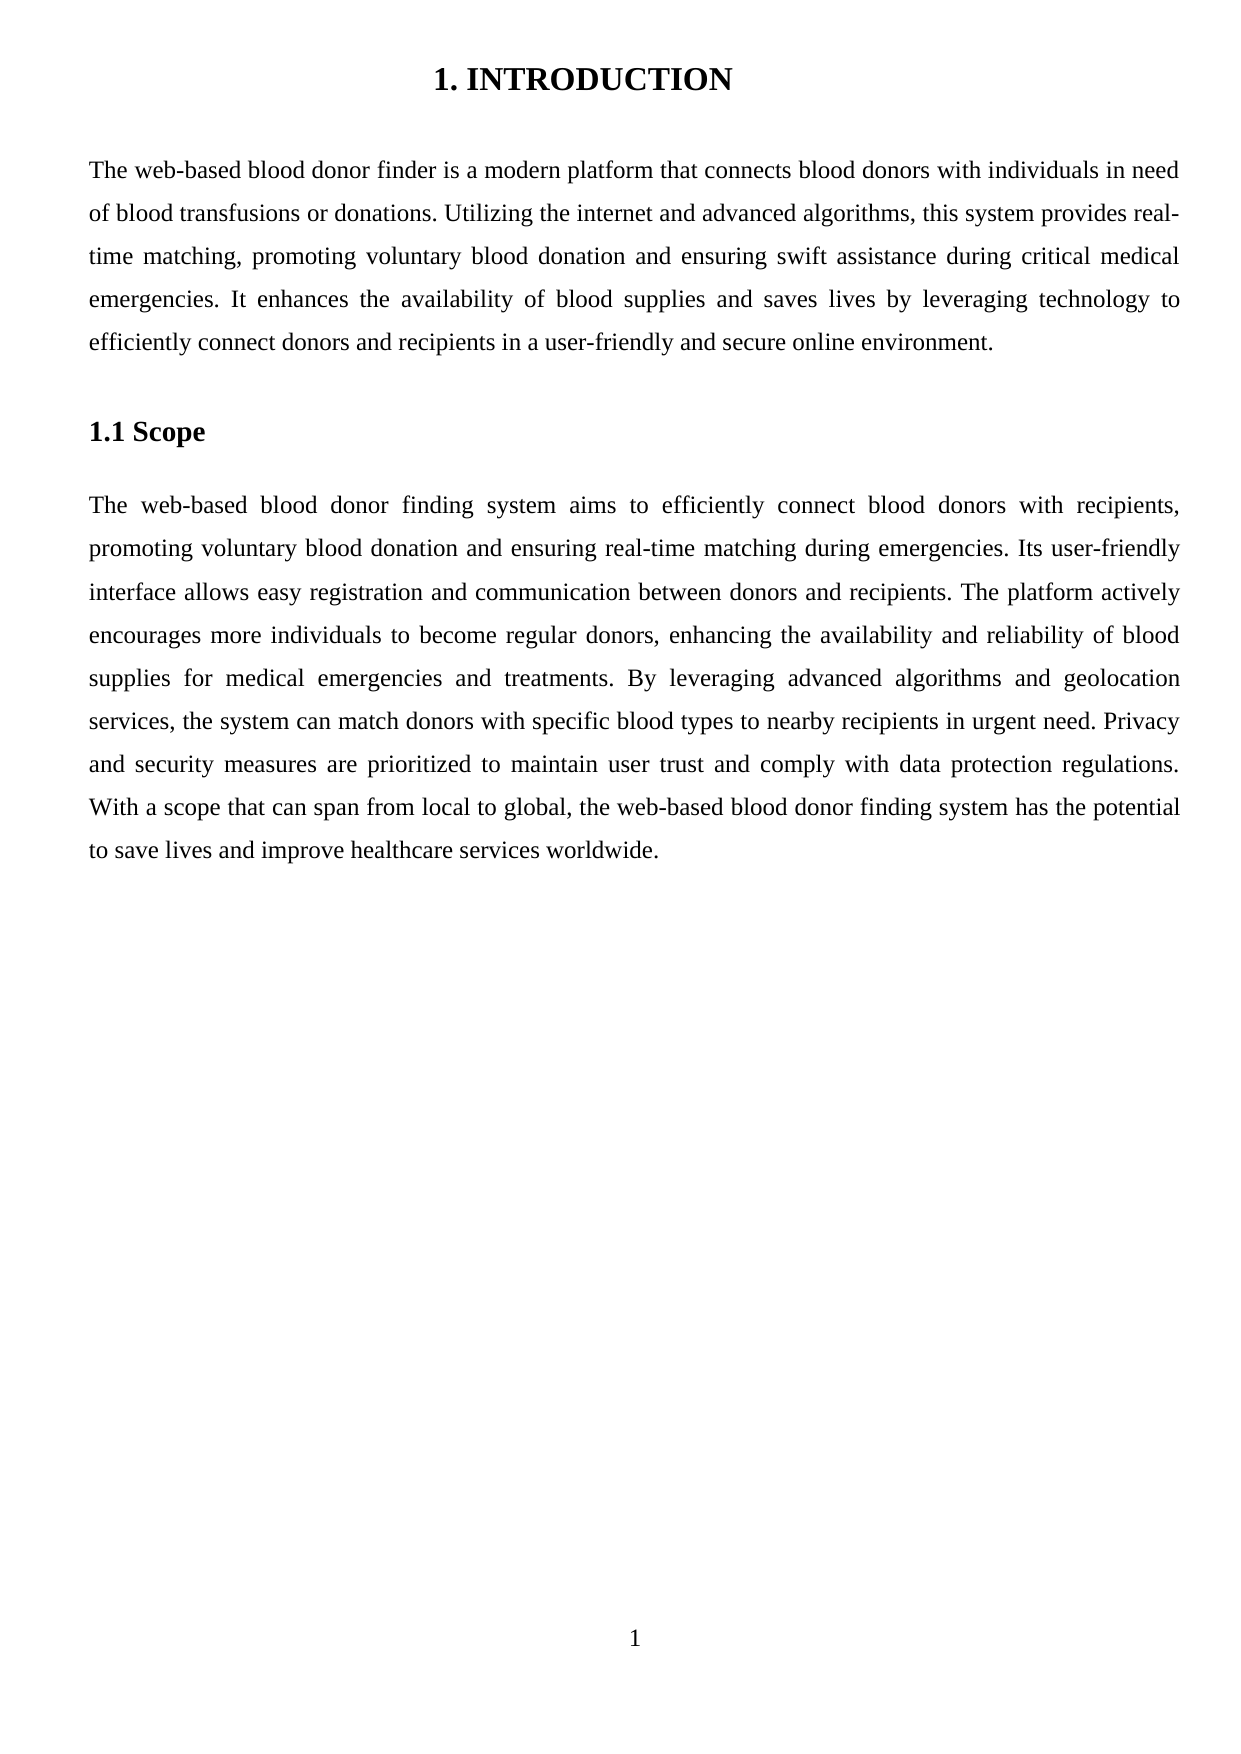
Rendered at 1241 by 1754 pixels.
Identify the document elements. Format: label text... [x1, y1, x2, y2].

text The web-based blood donor finding system aims to efficiently connect blood donors with recipients, promoting voluntary blood donation and ensuring real-time matching during emergencies. Its user-friendly interface allows easy registration and communication between donors and recipients. The platform actively encourages more individuals to become regular donors, enhancing the availability and reliability of blood supplies for medical emergencies and treatments. By leveraging advanced algorithms and geolocation services, the system can match donors with specific blood types to nearby recipients in urgent need. Privacy and security measures are prioritized to maintain user trust and comply with data protection regulations. With a scope that can span from local to global, the web-based blood donor finding system has the potential to save lives and improve healthcare services worldwide. [89, 490, 1181, 864]
text The web-based blood donor finder is a modern platform that connects blood donors with individuals in need of blood transfusions or donations. Utilizing the internet and advanced algorithms, this system provides real-time matching, promoting voluntary blood donation and ensuring swift assistance during critical medical emergencies. It enhances the availability of blood supplies and saves lives by leveraging technology to efficiently connect donors and recipients in a user-friendly and secure online environment. [89, 155, 1181, 356]
list 1. INTRODUCTION [416, 59, 1181, 97]
text 1.1 Scope [89, 414, 1181, 447]
